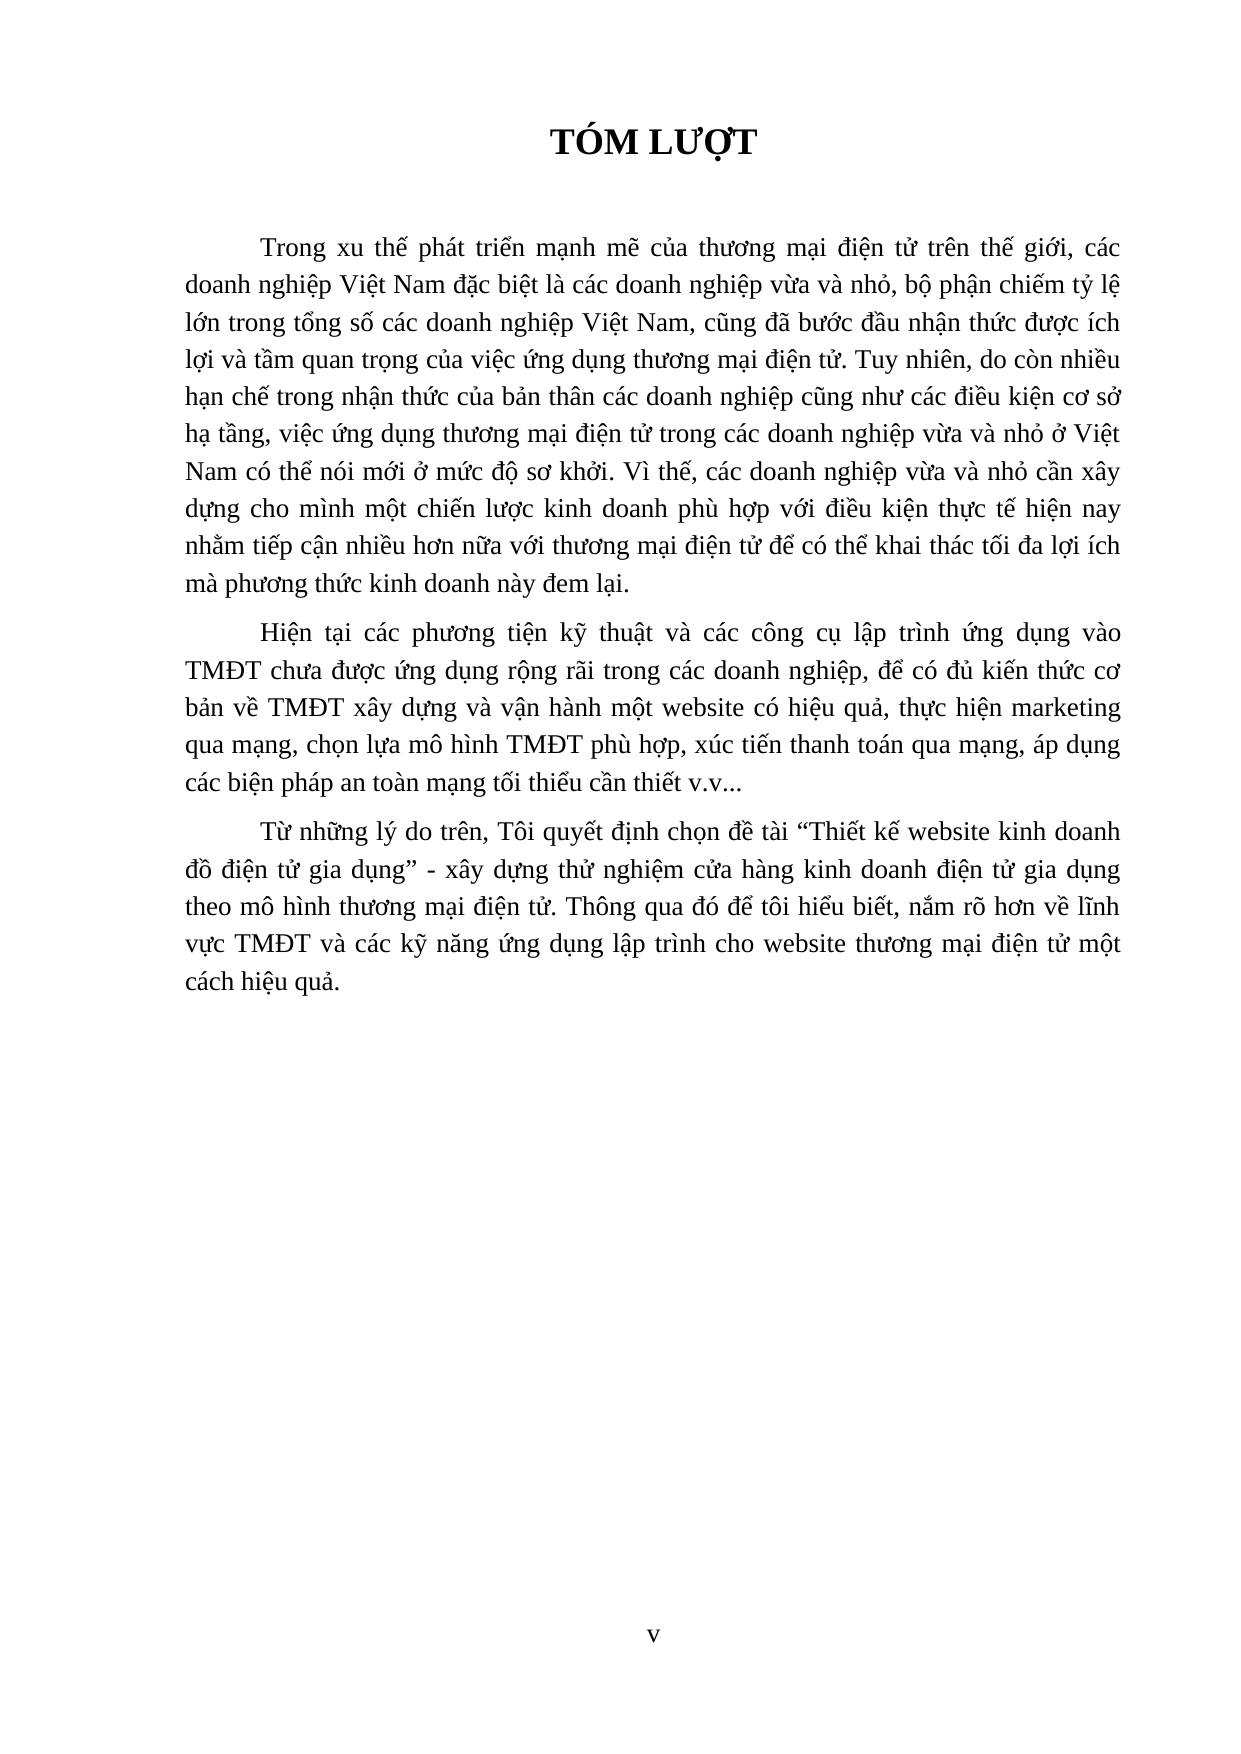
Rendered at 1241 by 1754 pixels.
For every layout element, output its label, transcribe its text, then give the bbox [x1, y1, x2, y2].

text Trong xu thế phát triển mạnh mẽ của thương mại điện tử trên thế giới, các doanh nghiệp Việt Nam đặc biệt là các doanh nghiệp vừa và nhỏ, bộ phận chiếm tỷ lệ lớn trong tổng số các doanh nghiệp Việt Nam, cũng đã bước đầu nhận thức được ích lợi và tầm quan trọng của việc ứng dụng thương mại điện tử. Tuy nhiên, do còn nhiều hạn chế trong nhận thức của bản thân các doanh nghiệp cũng như các điều kiện cơ sở hạ tầng, việc ứng dụng thương mại điện tử trong các doanh nghiệp vừa và nhỏ ở Việt Nam có thể nói mới ở mức độ sơ khởi. Vì thế, các doanh nghiệp vừa và nhỏ cần xây dựng cho mình một chiến lược kinh doanh phù hợp với điều kiện thực tế hiện nay nhằm tiếp cận nhiều hơn nữa với thương mại điện tử để có thể khai thác tối đa lợi ích mà phương thức kinh doanh này đem lại. [185, 231, 1122, 598]
text Từ những lý do trên, Tôi quyết định chọn đề tài “Thiết kế website kinh doanh đồ điện tử gia dụng” - xây dựng thử nghiệm cửa hàng kinh doanh điện tử gia dụng theo mô hình thương mại điện tử. Thông qua đó để tôi hiểu biết, nắm rõ hơn về lĩnh vực TMĐT và các kỹ năng ứng dụng lập trình cho website thương mại điện tử một cách hiệu quả. [185, 815, 1122, 996]
text Hiện tại các phương tiện kỹ thuật và các công cụ lập trình ứng dụng vào TMĐT chưa được ứng dụng rộng rãi trong các doanh nghiệp, để có đủ kiến thức cơ bản về TMĐT xây dựng và vận hành một website có hiệu quả, thực hiện marketing qua mạng, chọn lựa mô hình TMĐT phù hợp, xúc tiến thanh toán qua mạng, áp dụng các biện pháp an toàn mạng tối thiểu cần thiết v.v... [185, 616, 1122, 797]
subtitle TÓM LƯỢT [185, 120, 1122, 163]
